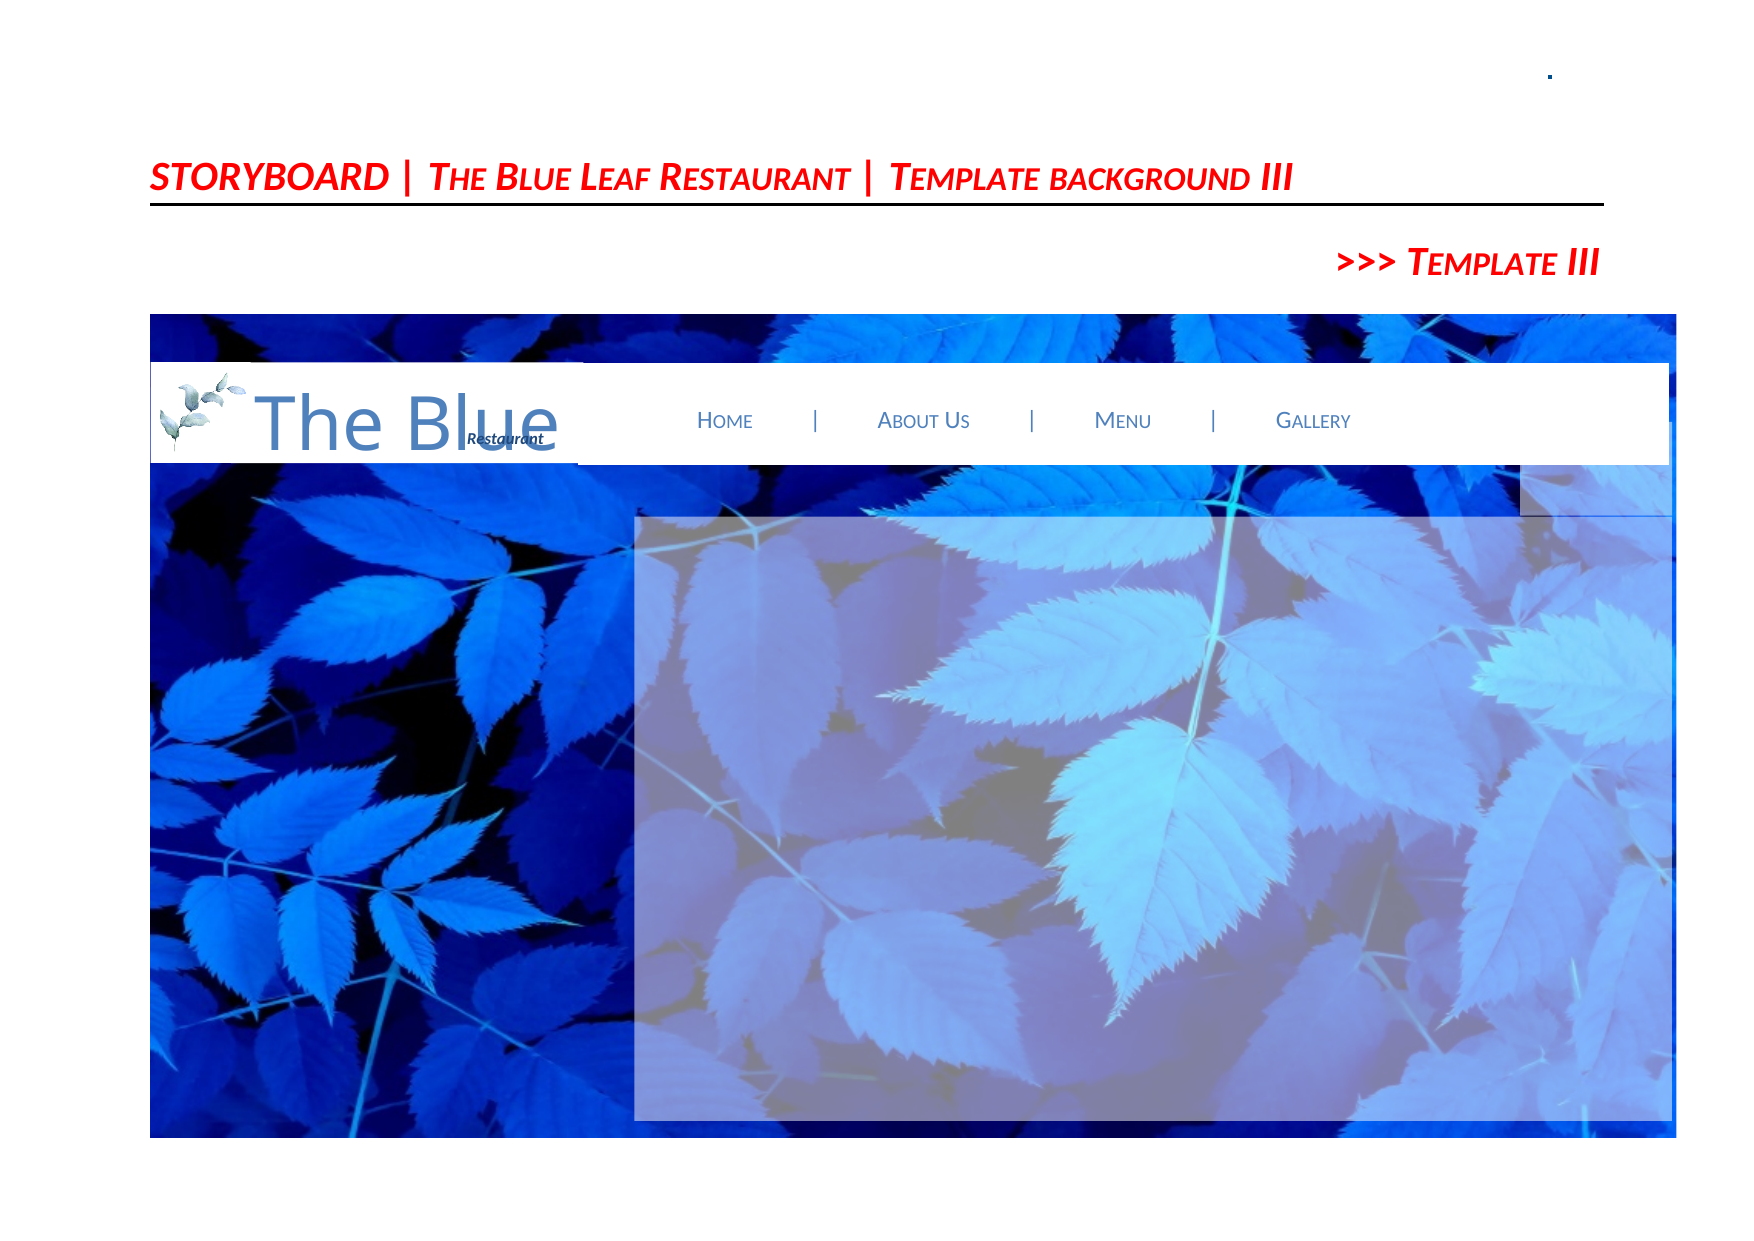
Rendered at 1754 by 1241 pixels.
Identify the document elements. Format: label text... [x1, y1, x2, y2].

text >>> Template III [150, 234, 1604, 285]
picture [150, 314, 1677, 1138]
text STORYBOARD | The Blue Leaf Restaurant | Template background III [150, 150, 1604, 203]
